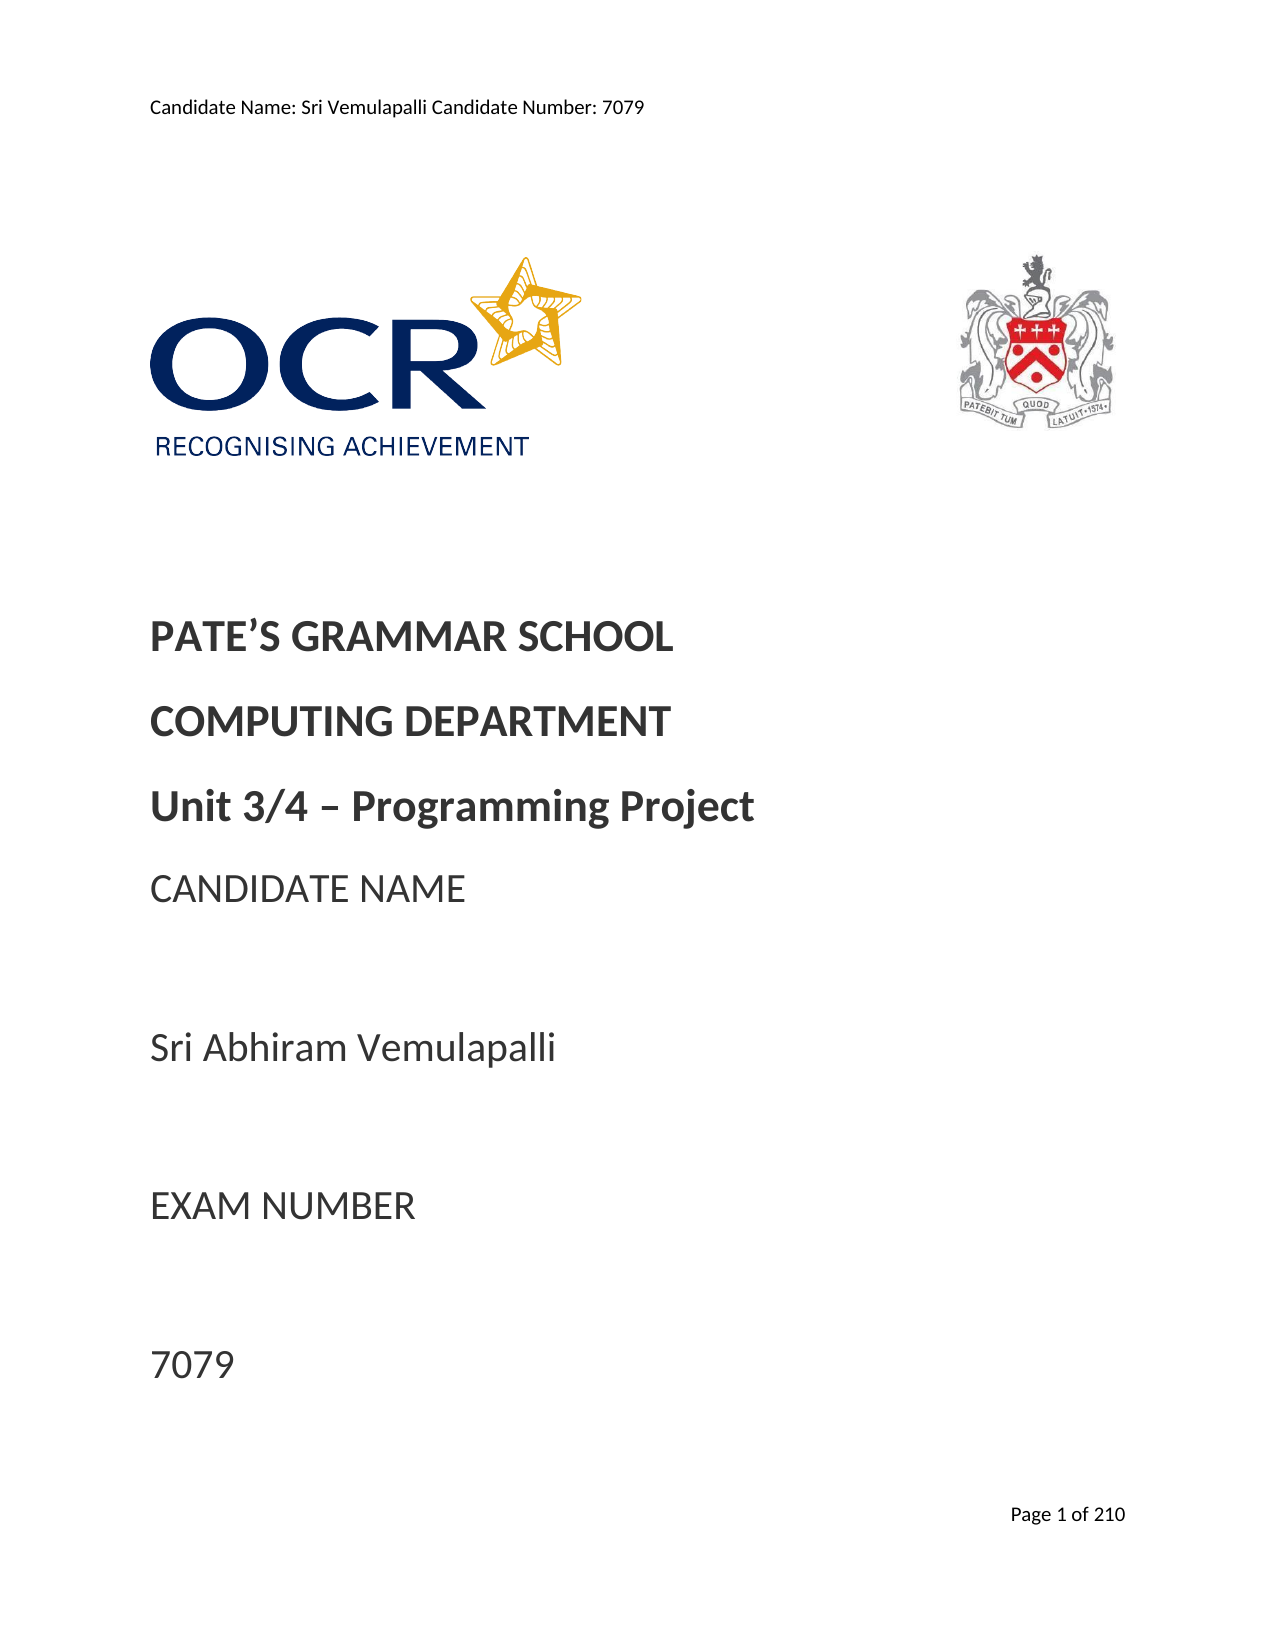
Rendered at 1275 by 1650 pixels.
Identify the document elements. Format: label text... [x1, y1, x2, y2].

text EXAM NUMBER [150, 1179, 1125, 1230]
text COMPUTING DEPARTMENT [150, 692, 1125, 748]
text Sri Abhiram Vemulapalli [150, 1021, 1125, 1071]
picture [945, 251, 1125, 431]
picture [150, 257, 582, 456]
text Unit 3/4 – Programming Project [150, 777, 1125, 833]
text PATE’S GRAMMAR SCHOOL [150, 607, 1125, 663]
text CANDIDATE NAME [150, 862, 1125, 913]
text 7079 [150, 1338, 1125, 1388]
